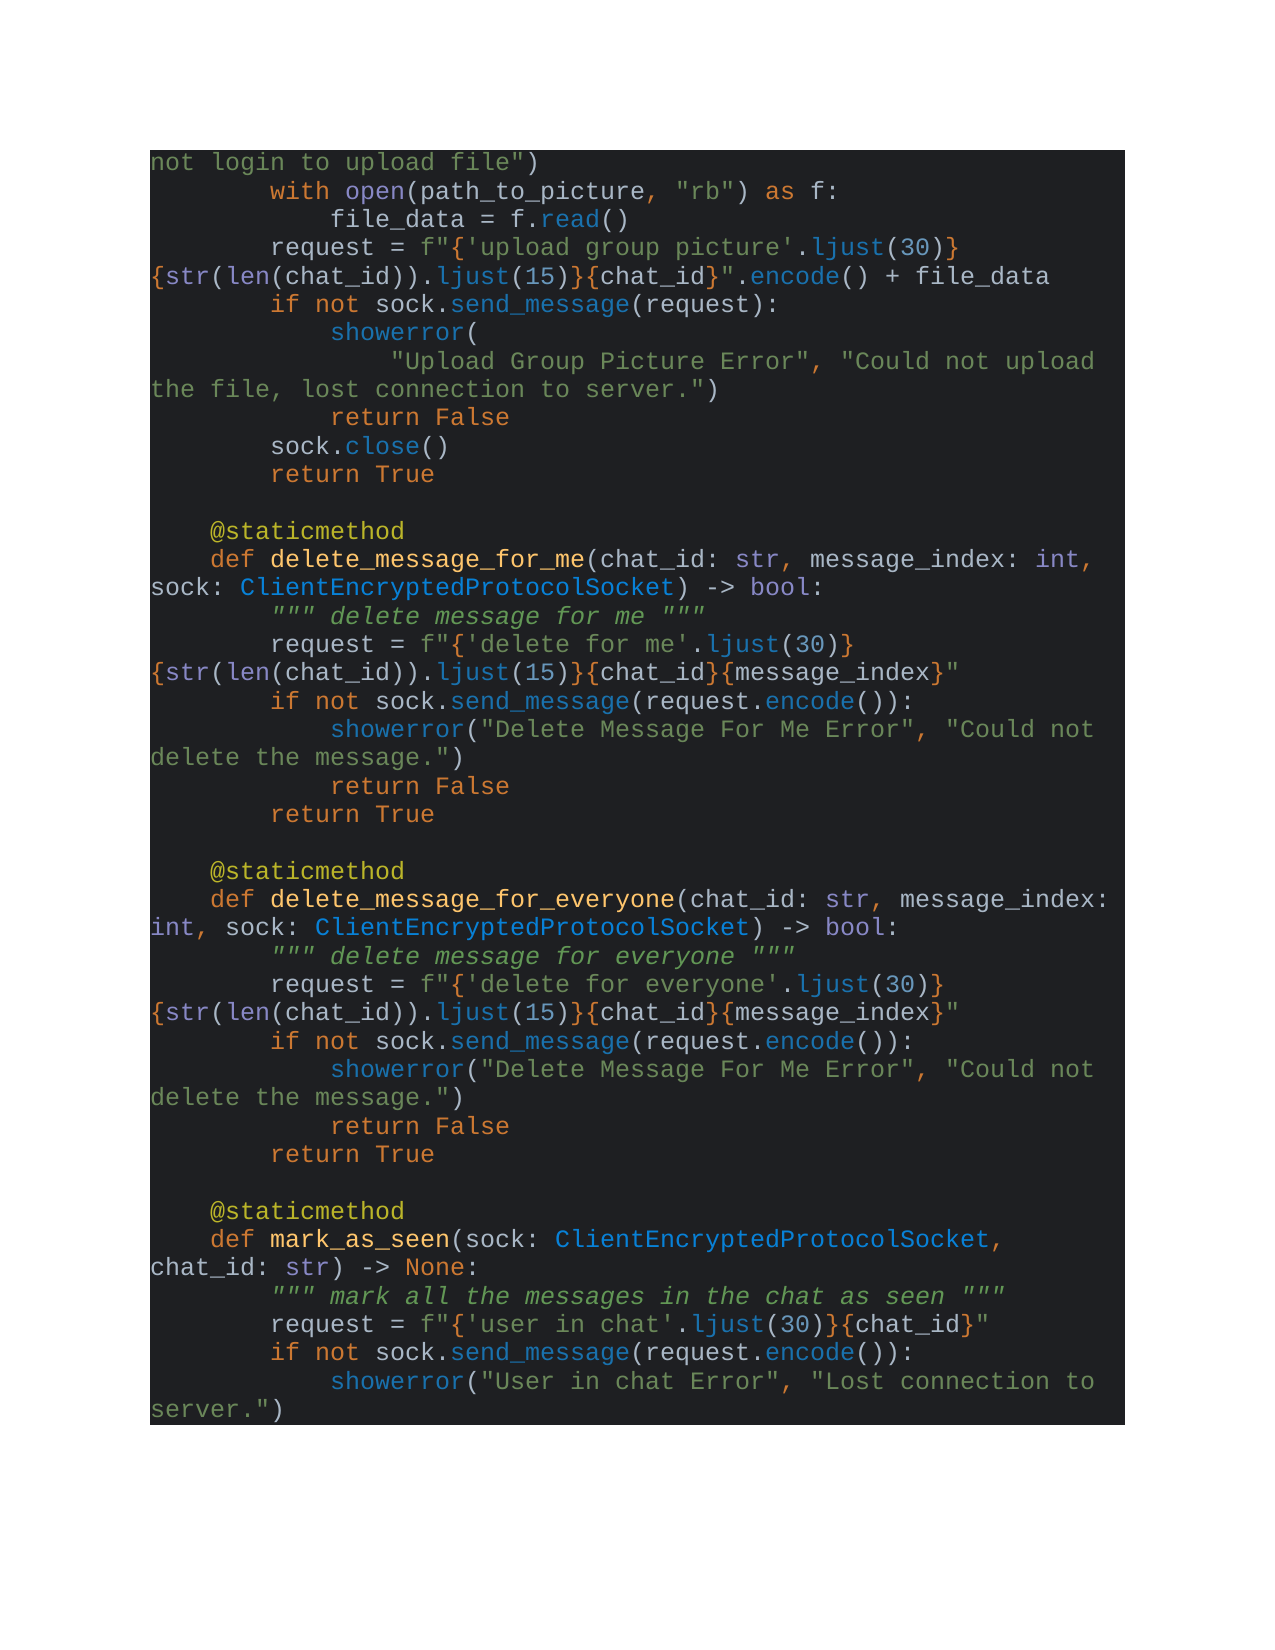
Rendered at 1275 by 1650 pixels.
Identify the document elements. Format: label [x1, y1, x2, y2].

text [150, 150, 1125, 1425]
